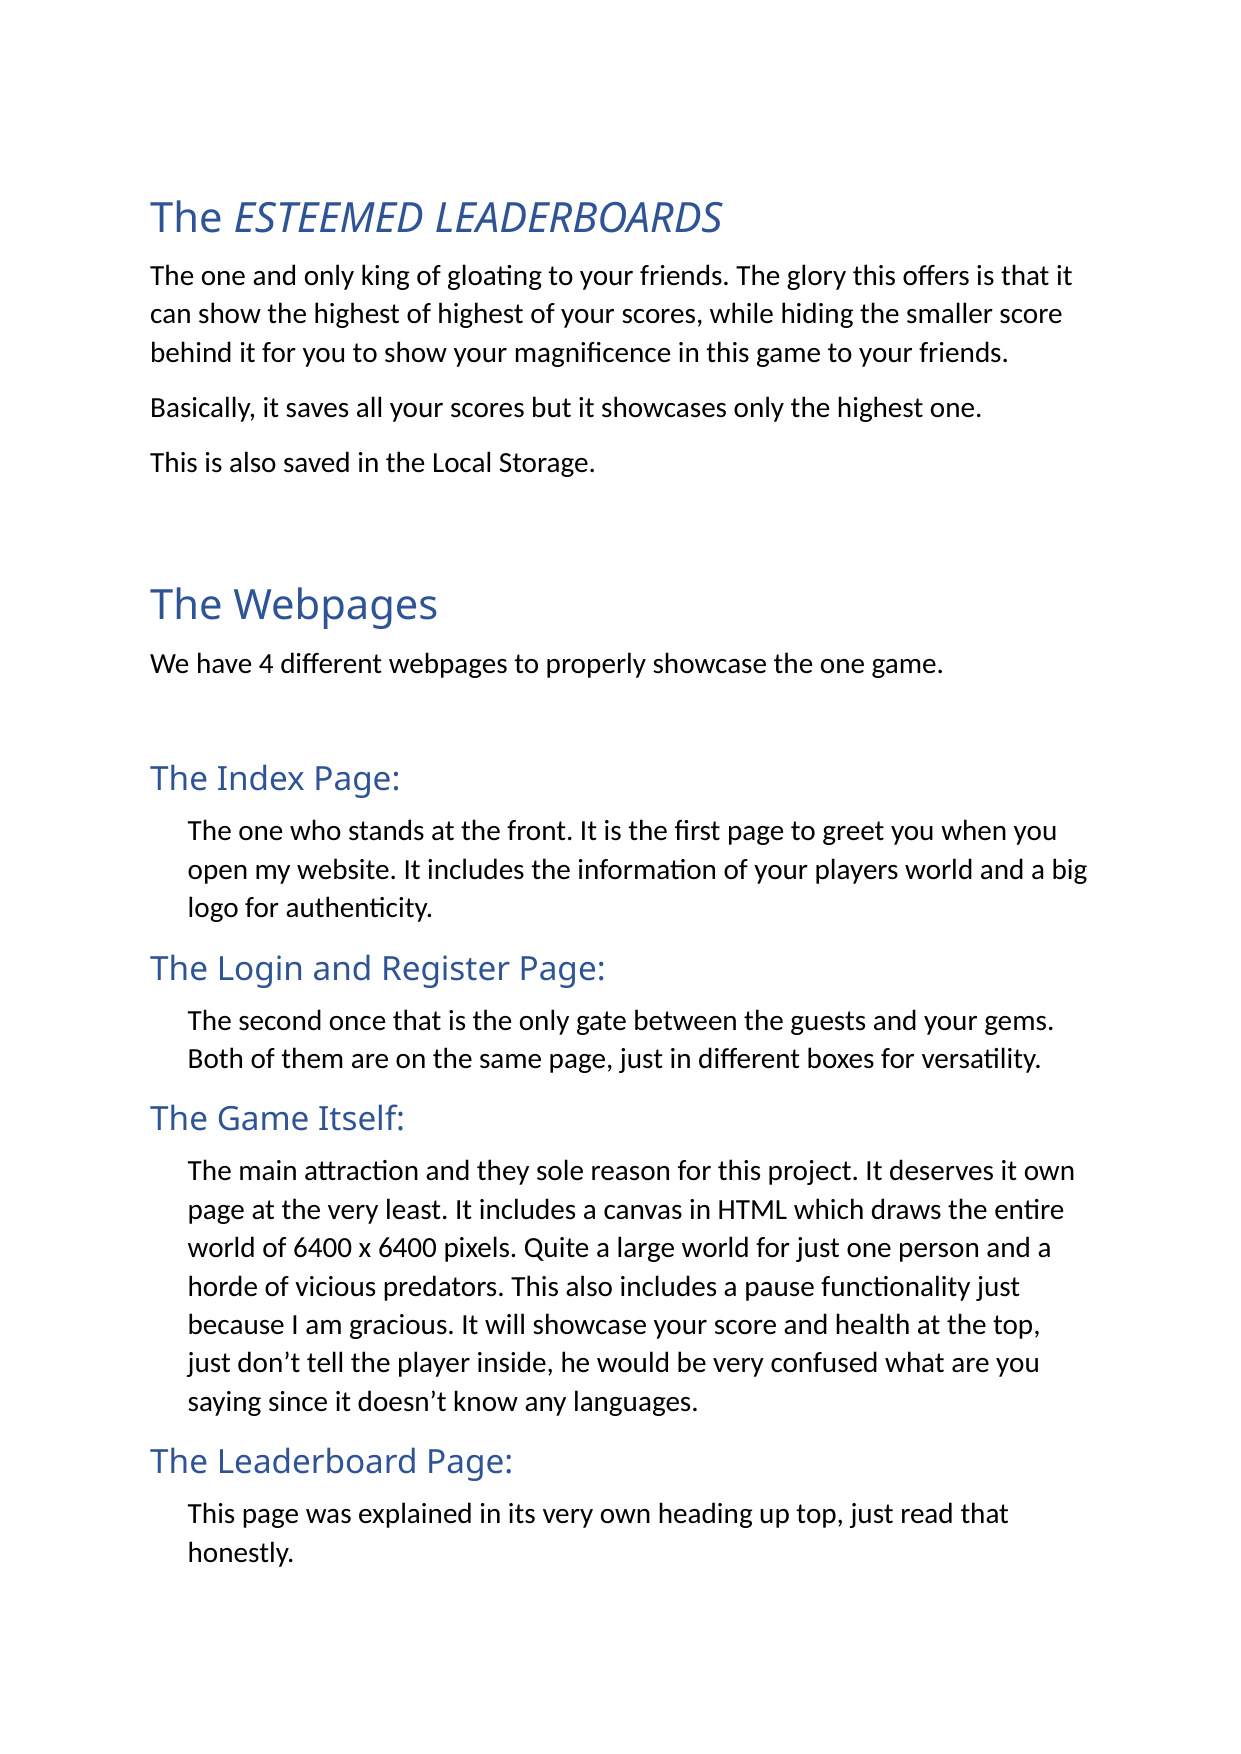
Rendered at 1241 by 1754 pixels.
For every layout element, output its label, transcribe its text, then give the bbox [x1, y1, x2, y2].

list The main attraction and they sole reason for this project. It deserves it own page at the very least. It includes a canvas in HTML which draws the entire world of 6400 x 6400 pixels. Quite a large world for just one person and a horde of vicious predators. This also includes a pause functionality just because I am gracious. It will showcase your score and health at the top, just don’t tell the player inside, he would be very confused what are you saying since it doesn’t know any languages. [187, 1152, 1090, 1419]
text We have 4 different webpages to properly showcase the one game. [150, 645, 1090, 680]
text Basically, it saves all your scores but it showcases only the highest one. [150, 389, 1090, 425]
list This page was explained in its very own heading up top, just read that honestly. [187, 1495, 1090, 1569]
subtitle The Index Page: [150, 755, 1090, 800]
subtitle The Leaderboard Page: [150, 1438, 1090, 1483]
list The one who stands at the front. It is the first page to greet you when you open my website. It includes the information of your players world and a big logo for authenticity. [187, 812, 1090, 925]
list The second once that is the only gate between the guests and your gems. Both of them are on the same page, just in different boxes for versatility. [187, 1002, 1090, 1076]
subtitle The Login and Register Page: [150, 944, 1090, 990]
subtitle The Webpages [150, 575, 1090, 632]
text The one and only king of gloating to your friends. The glory this offers is that it can show the highest of highest of your scores, while hiding the smaller score behind it for you to show your magnificence in this game to your friends. [150, 257, 1090, 369]
subtitle The ESTEEMED LEADERBOARDS [150, 187, 1090, 244]
text This is also saved in the Local Storage. [150, 444, 1090, 480]
subtitle The Game Itself: [150, 1095, 1090, 1141]
